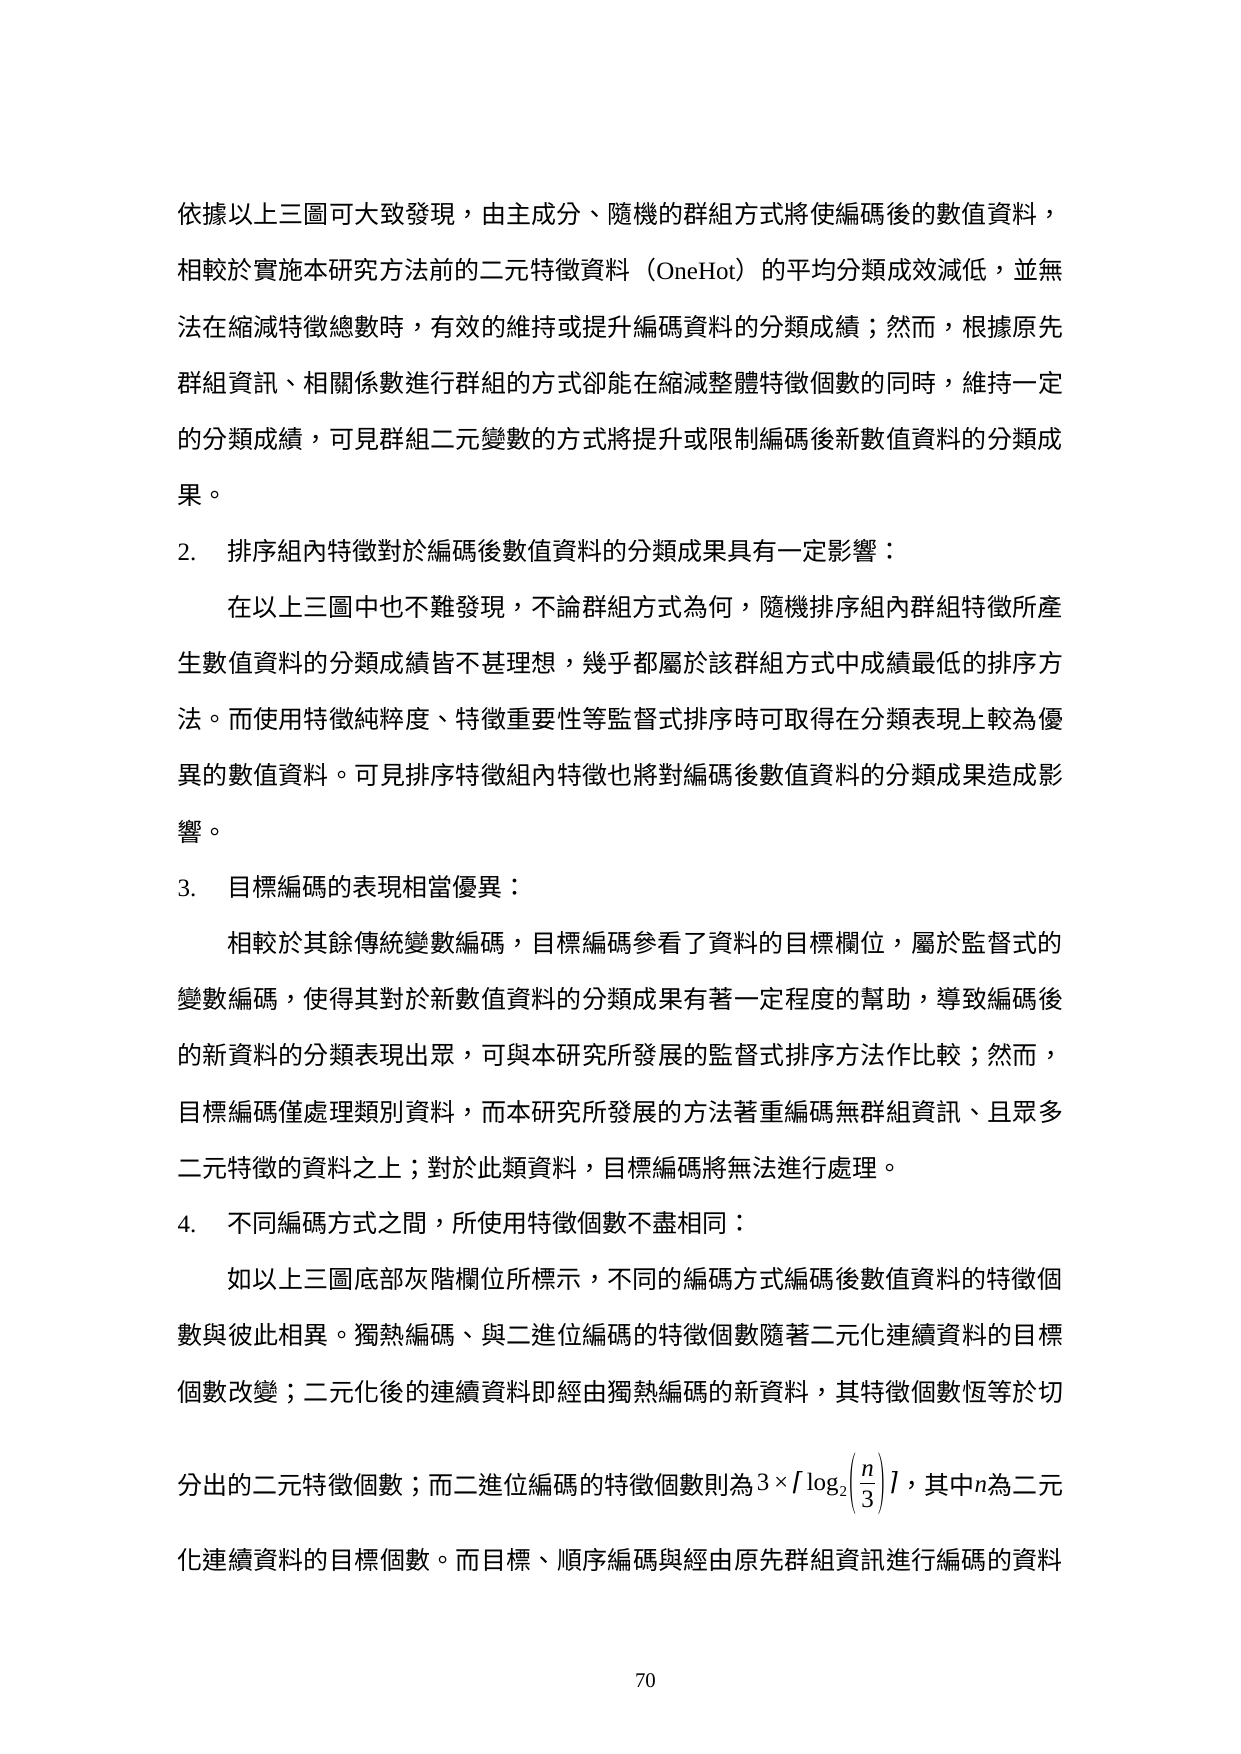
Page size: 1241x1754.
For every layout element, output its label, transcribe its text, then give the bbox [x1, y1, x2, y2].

text 相較於其餘傳統變數編碼，目標編碼參看了資料的目標欄位，屬於監督式的變數編碼，使得其對於新數值資料的分類成果有著一定程度的幫助，導致編碼後的新資料的分類表現出眾，可與本研究所發展的監督式排序方法作比較；然而，目標編碼僅處理類別資料，而本研究所發展的方法著重編碼無群組資訊、且眾多二元特徵的資料之上；對於此類資料，目標編碼將無法進行處理。 [177, 923, 1063, 1185]
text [177, 194, 1063, 513]
list 目標編碼的表現相當優異： [177, 867, 1063, 904]
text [177, 1259, 1063, 1578]
list 不同編碼方式之間，所使用特徵個數不盡相同： [177, 1203, 1063, 1241]
list 排序組內特徵對於編碼後數值資料的分類成果具有一定影響： [177, 531, 1063, 568]
text 在以上三圖中也不難發現，不論群組方式為何，隨機排序組內群組特徵所產生數值資料的分類成績皆不甚理想，幾乎都屬於該群組方式中成績最低的排序方法。而使用特徵純粹度、特徵重要性等監督式排序時可取得在分類表現上較為優異的數值資料。可見排序特徵組內特徵也將對編碼後數值資料的分類成果造成影響。 [177, 586, 1063, 849]
